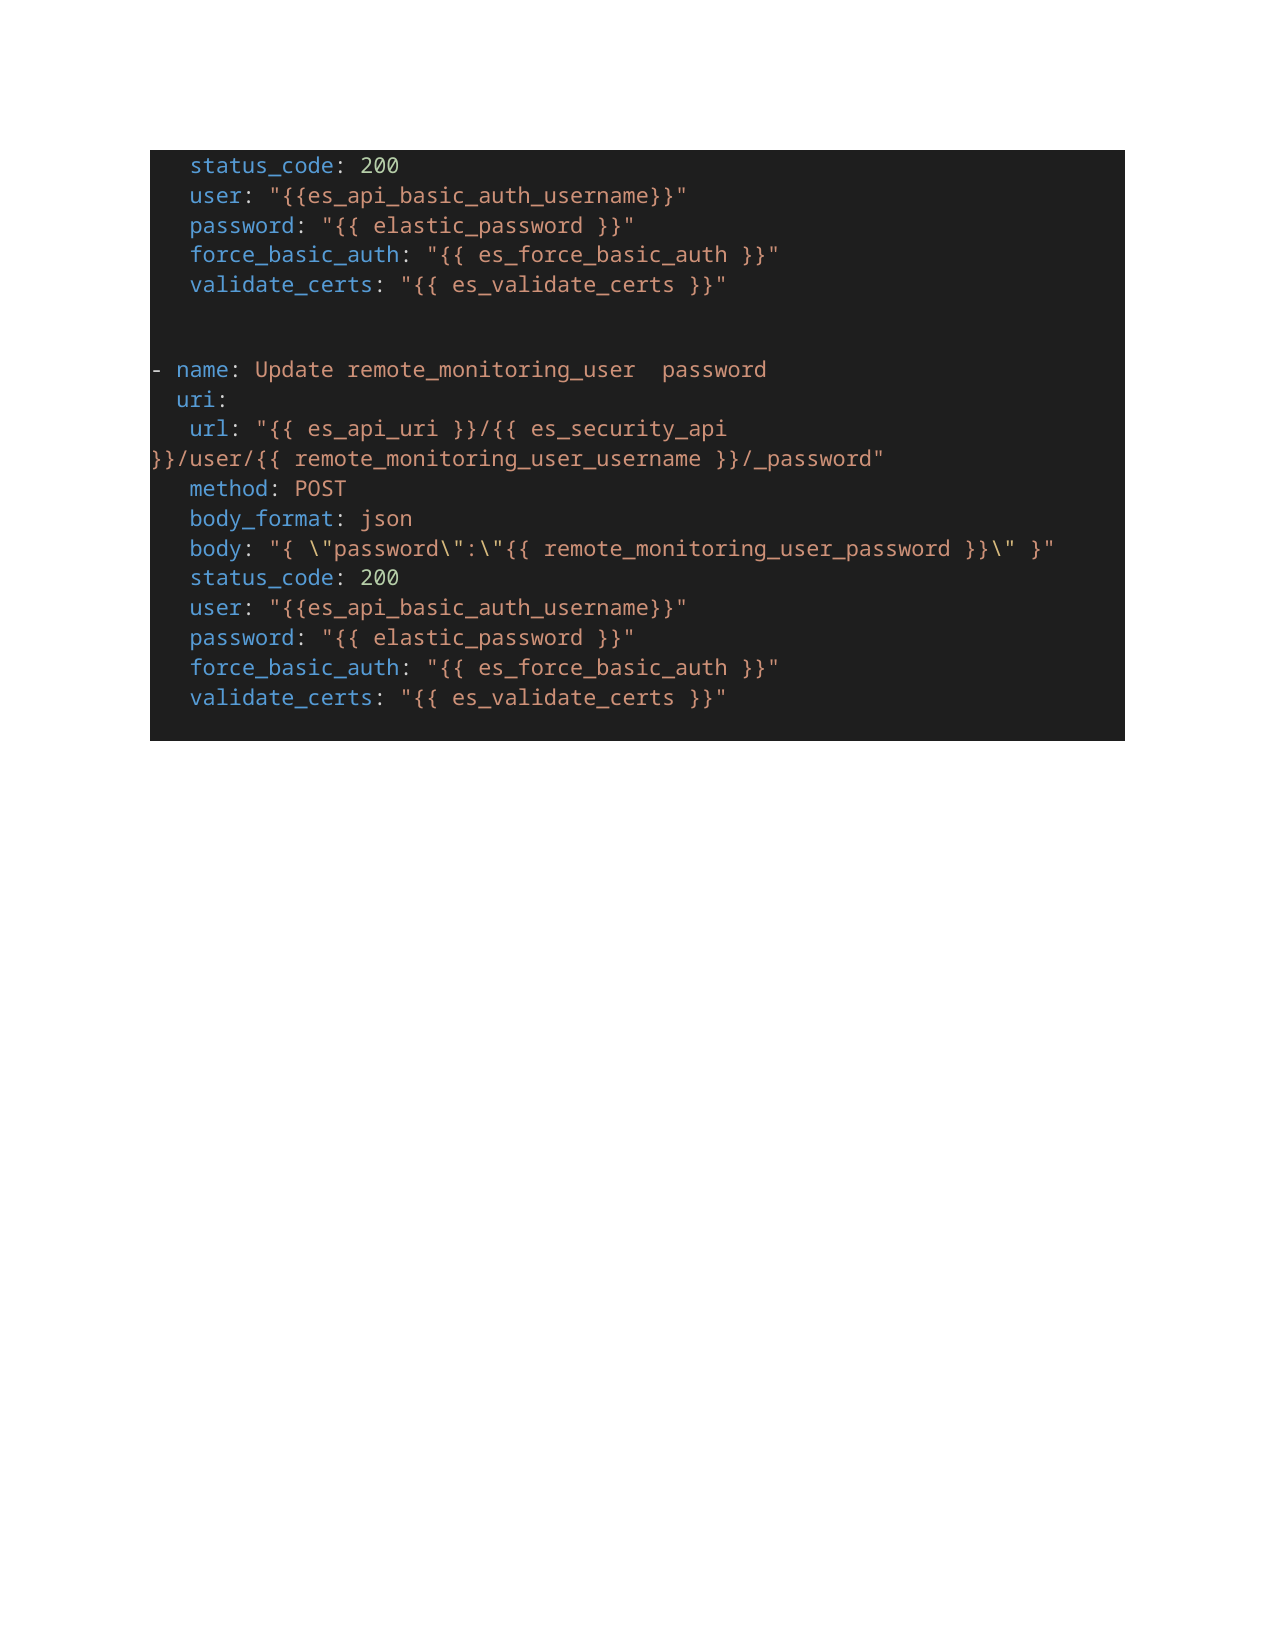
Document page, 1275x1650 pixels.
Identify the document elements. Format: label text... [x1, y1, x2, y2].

text password: "{{ elastic_password }}" [150, 622, 1125, 652]
text force_basic_auth: "{{ es_force_basic_auth }}" [150, 239, 1125, 269]
text uri: [150, 383, 1125, 413]
text url: "{{ es_api_uri }}/{{ es_security_api }}/user/{{ remote_monitoring_user_username }}/_password" [150, 413, 1125, 473]
text password: "{{ elastic_password }}" [150, 209, 1125, 239]
text - name: Update remote_monitoring_user password [150, 354, 1125, 383]
text user: "{{es_api_basic_auth_username}}" [150, 180, 1125, 209]
text body: "{ \"password\":\"{{ remote_monitoring_user_password }}\" }" [150, 532, 1125, 562]
text method: POST [150, 473, 1125, 503]
text validate_certs: "{{ es_validate_certs }}" [150, 681, 1125, 711]
text user: "{{es_api_basic_auth_username}}" [150, 592, 1125, 622]
text body_format: json [150, 503, 1125, 532]
text status_code: 200 [150, 562, 1125, 592]
text status_code: 200 [150, 150, 1125, 180]
text force_basic_auth: "{{ es_force_basic_auth }}" [150, 652, 1125, 681]
text validate_certs: "{{ es_validate_certs }}" [150, 269, 1125, 299]
